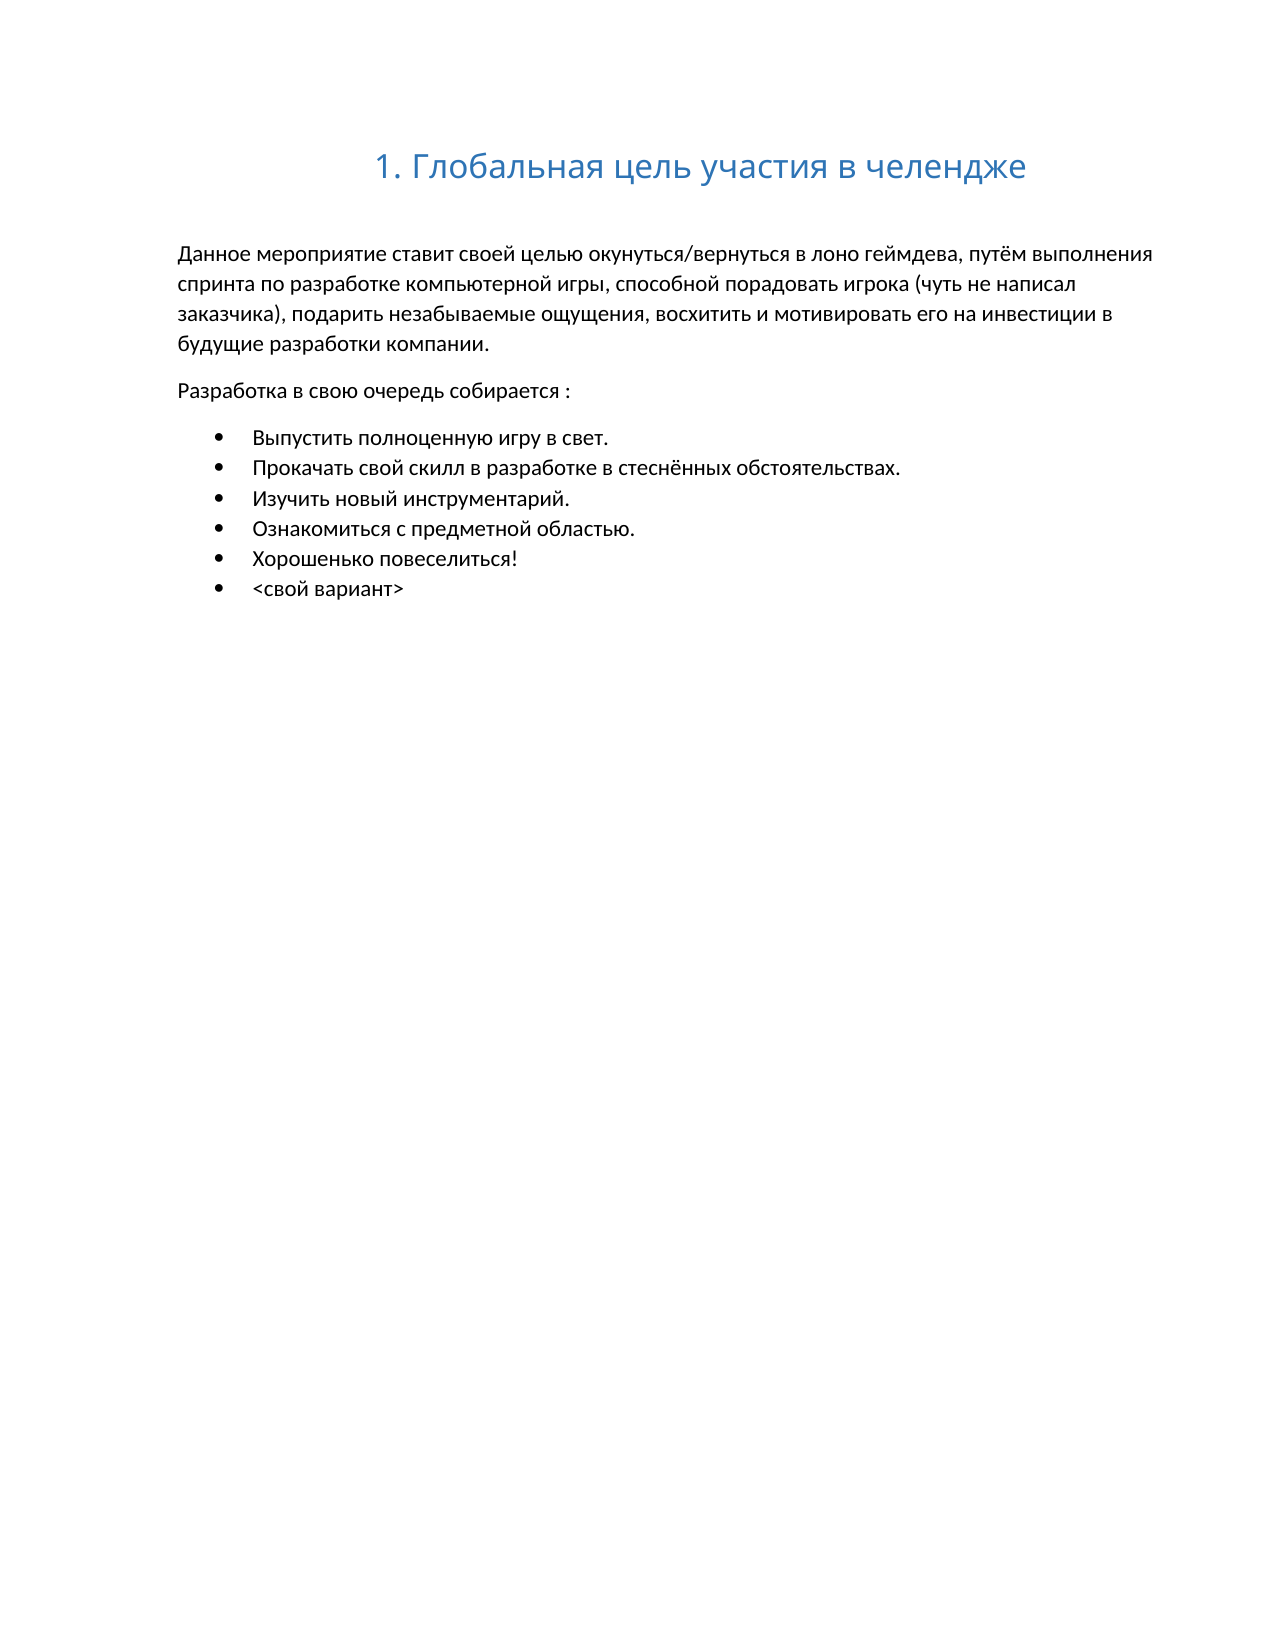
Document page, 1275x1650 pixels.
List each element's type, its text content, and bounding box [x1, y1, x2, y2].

list Ознакомиться с предметной областью. [215, 514, 1186, 542]
list Изучить новый инструментарий. [215, 484, 1186, 512]
text Данное мероприятие ставит своей целью окунуться/вернуться в лоно геймдева, путём выполнения спринта по разработке компьютерной игры, способной порадовать игрока (чуть не написал заказчика), подарить незабываемые ощущения, восхитить и мотивировать его на инвестиции в будущие разработки компании. [177, 239, 1186, 358]
list Хорошенько повеселиться! [215, 544, 1186, 572]
list Прокачать свой скилл в разработке в стеснённых обстоятельствах. [215, 453, 1186, 482]
text Разработка в свою очередь собирается : [177, 376, 1186, 404]
list Выпустить полноценную игру в свет. [215, 423, 1186, 451]
subtitle Глобальная цель участия в челендже [215, 143, 1186, 188]
list <свой вариант> [215, 574, 1186, 602]
